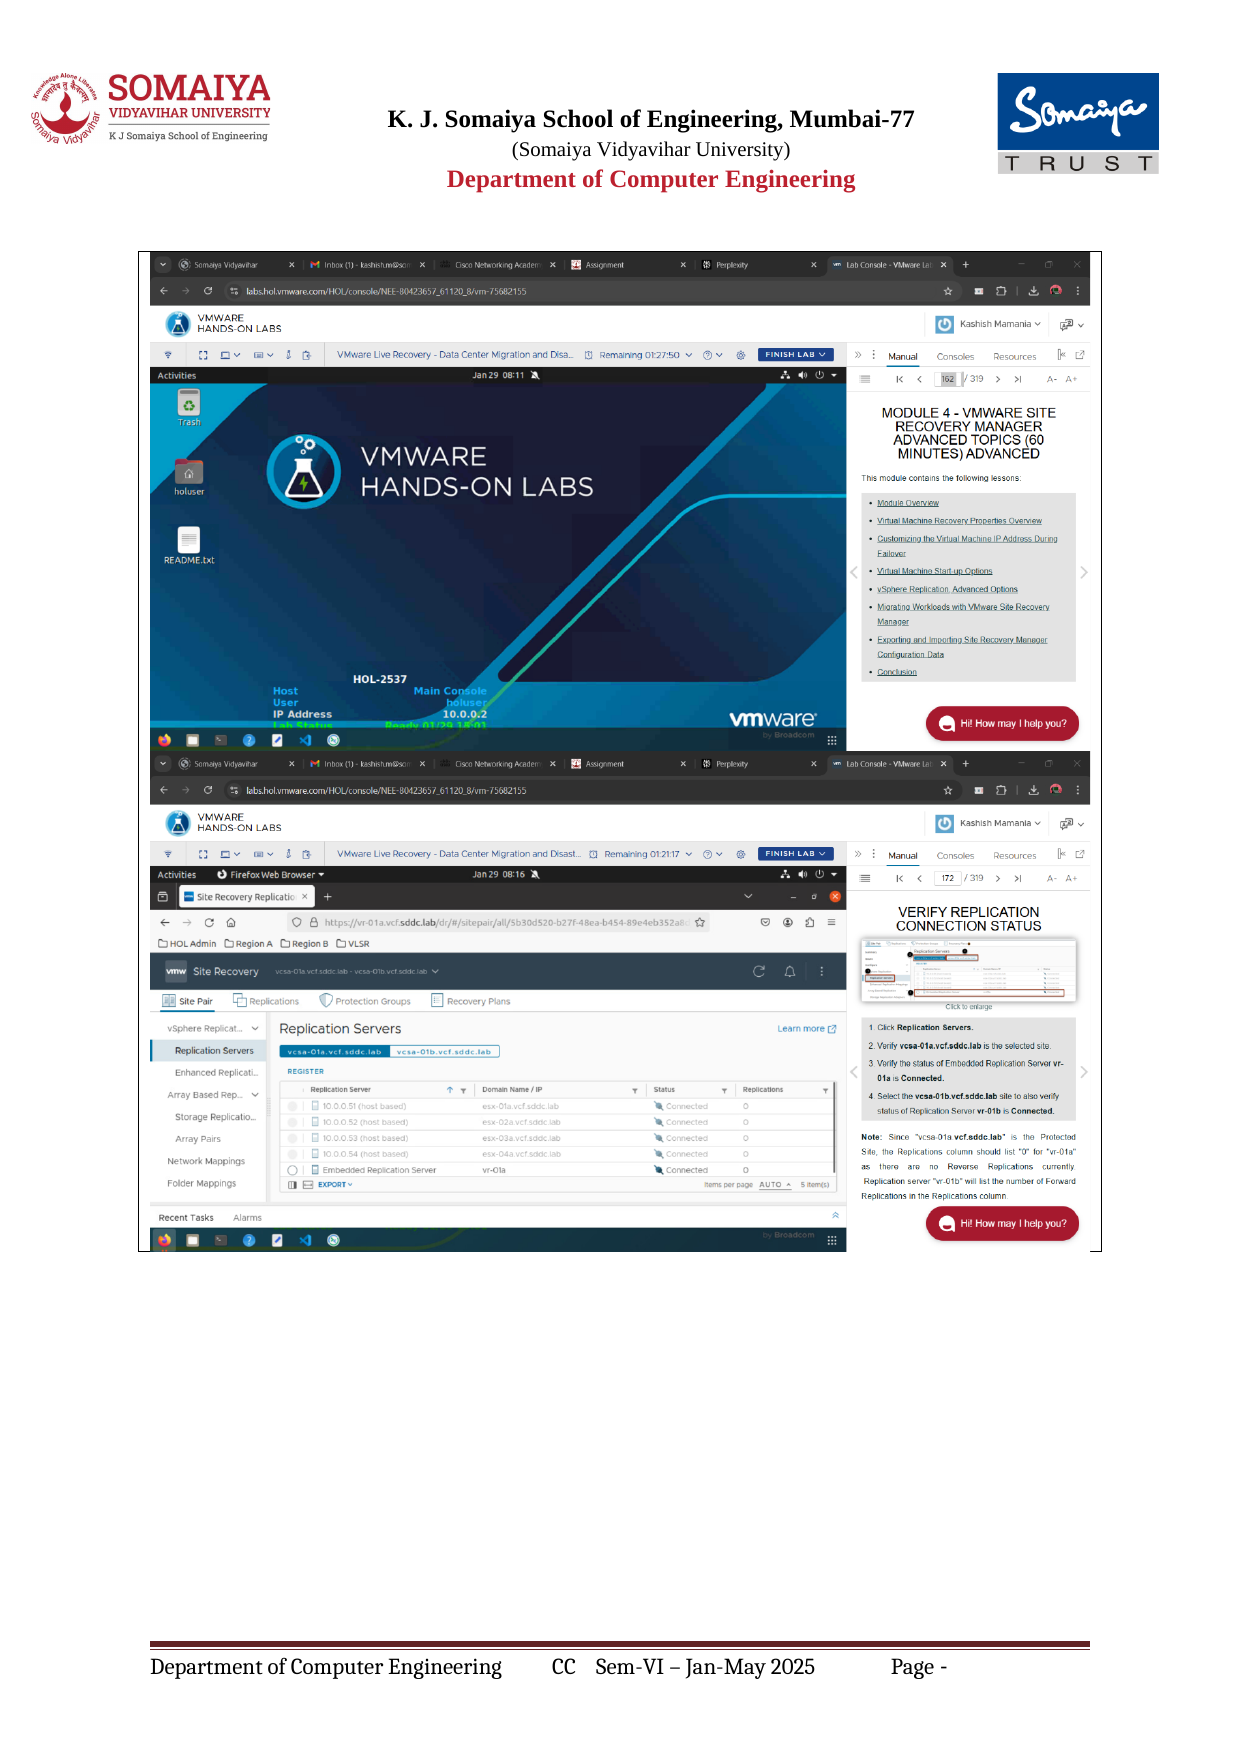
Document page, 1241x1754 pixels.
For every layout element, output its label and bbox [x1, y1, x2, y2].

picture [997, 73, 1159, 174]
table_header [1091, 252, 1101, 1251]
picture [178, 389, 200, 415]
table_header [139, 252, 150, 1251]
picture [150, 252, 1091, 1252]
picture [31, 73, 270, 144]
